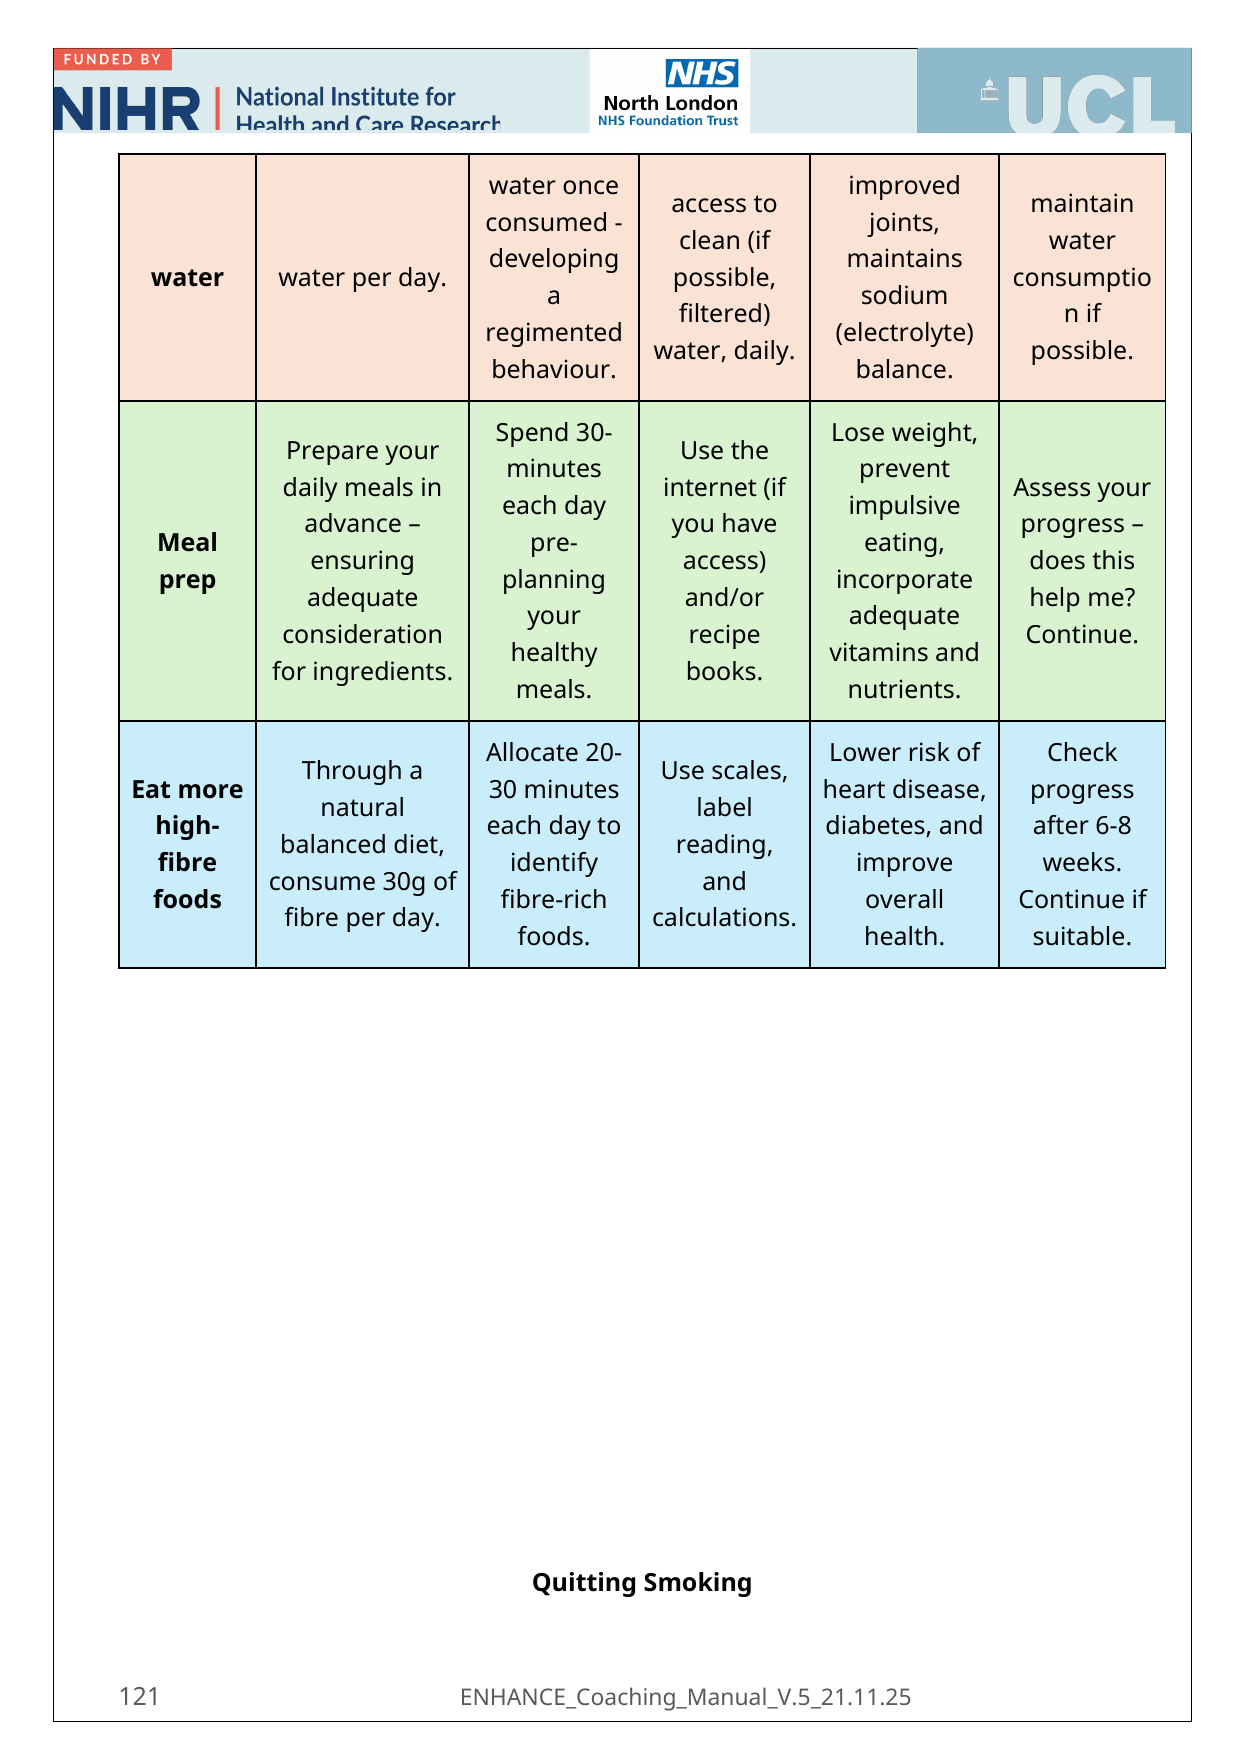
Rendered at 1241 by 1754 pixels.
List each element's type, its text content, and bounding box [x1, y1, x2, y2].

table_cell Use scales, label reading, and calculations. [640, 722, 809, 967]
table_cell Drink more water [120, 155, 255, 400]
picture [53, 48, 501, 130]
table_cell Prepare your daily meals in advance – ensuring adequate consideration for ingredients. [257, 402, 468, 720]
picture [911, 40, 1196, 138]
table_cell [640, 155, 809, 400]
table_cell Lose weight, prevent impulsive eating, incorporate adequate vitamins and nutrients. [811, 402, 998, 720]
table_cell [470, 155, 638, 400]
table_cell Through a natural balanced diet, consume 30g of fibre per day. [257, 722, 468, 967]
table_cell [257, 155, 468, 400]
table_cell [811, 155, 998, 400]
table_cell Use the internet (if you have access) and/or recipe books. [640, 402, 809, 720]
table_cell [1000, 155, 1165, 400]
table_cell Lower risk of heart disease, diabetes, and improve overall health. [811, 722, 998, 967]
table_cell Spend 30-minutes each day pre-planning your healthy meals. [470, 402, 638, 720]
table_cell Meal prep [120, 402, 255, 720]
picture [589, 49, 750, 135]
table_cell Allocate 20-30 minutes each day to identify fibre-rich foods. [470, 722, 638, 967]
table_cell Assess your progress – does this help me? Continue. [1000, 402, 1165, 720]
table_cell Check progress after 6-8 weeks. Continue if suitable. [1000, 722, 1165, 967]
table_cell Eat more high-fibre foods [120, 722, 255, 967]
text Quitting Smoking [118, 1564, 1166, 1598]
